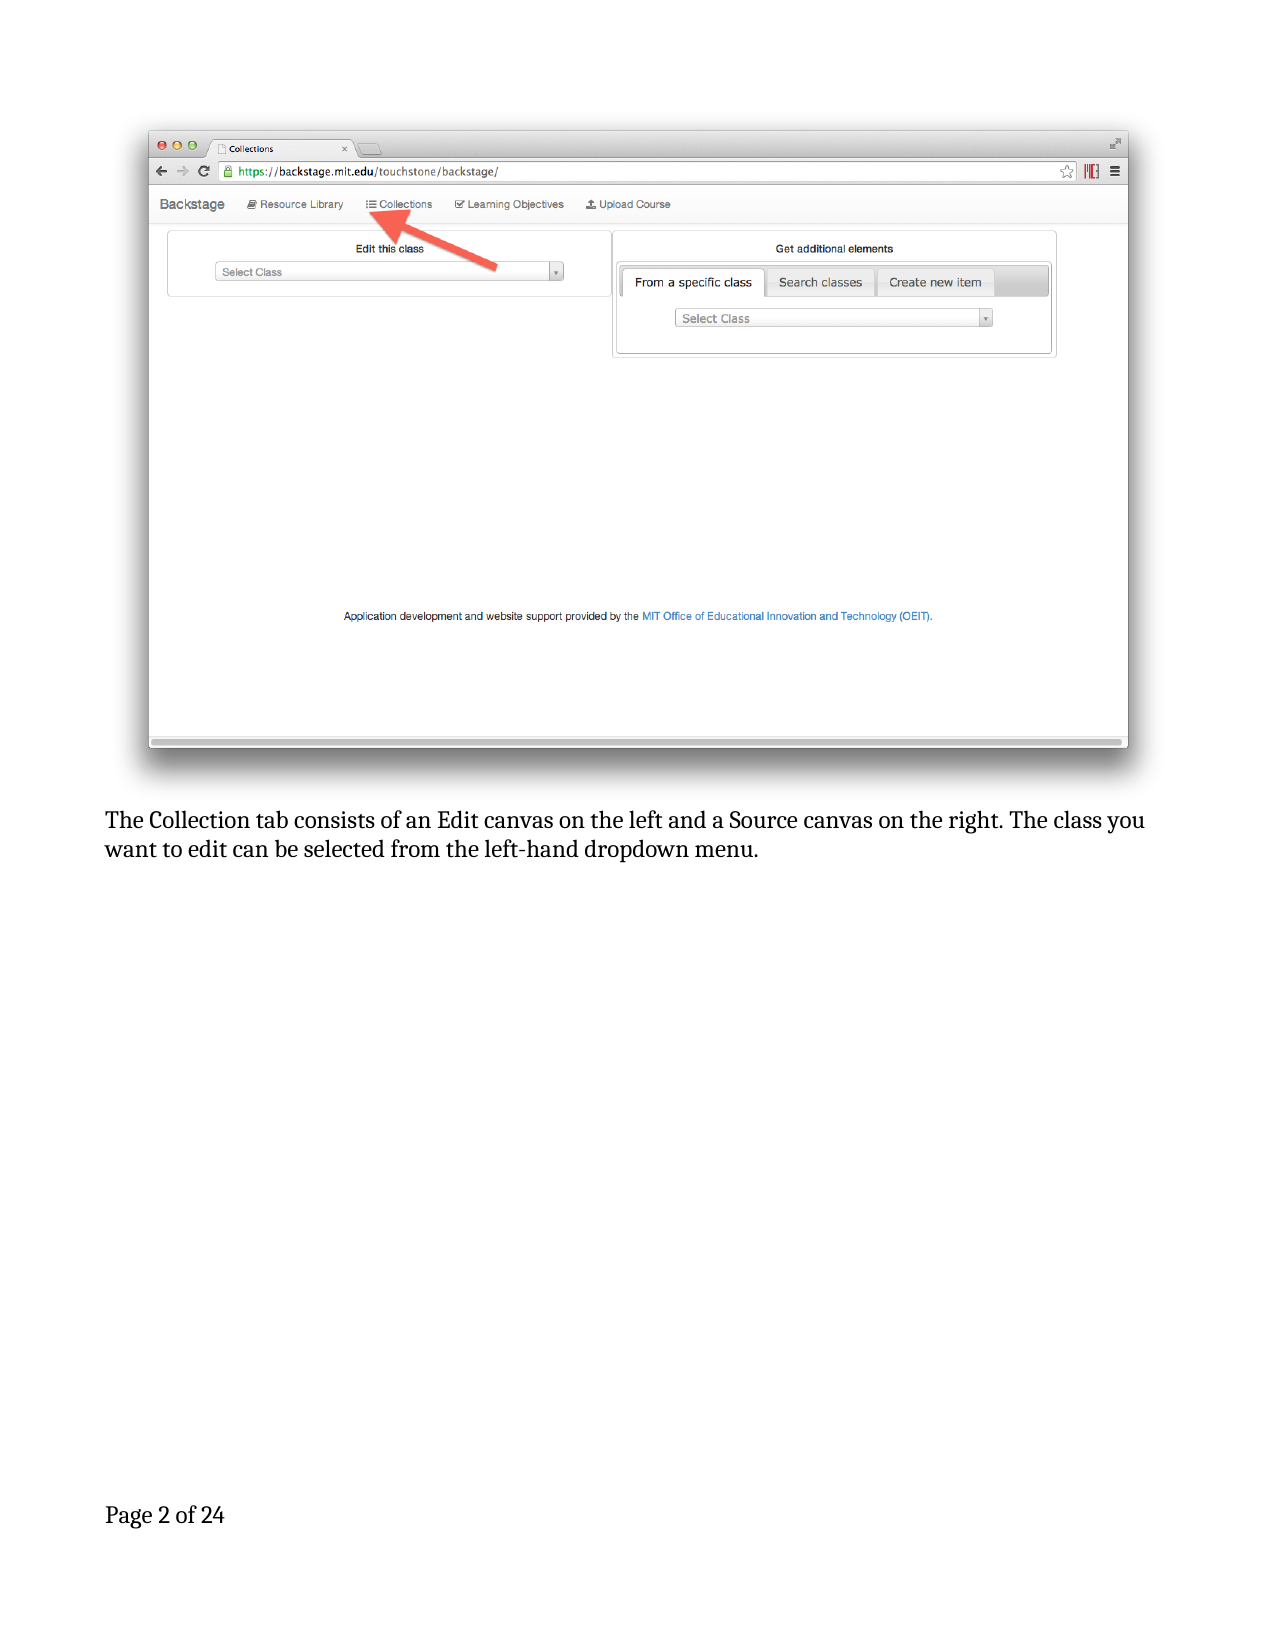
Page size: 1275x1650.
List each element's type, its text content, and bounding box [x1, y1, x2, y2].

picture [105, 105, 1170, 807]
text The Collection tab consists of an Edit canvas on the left and a Source canvas on the right. The class you want to edit can be selected from the left-hand dropdown menu. [105, 807, 1170, 864]
